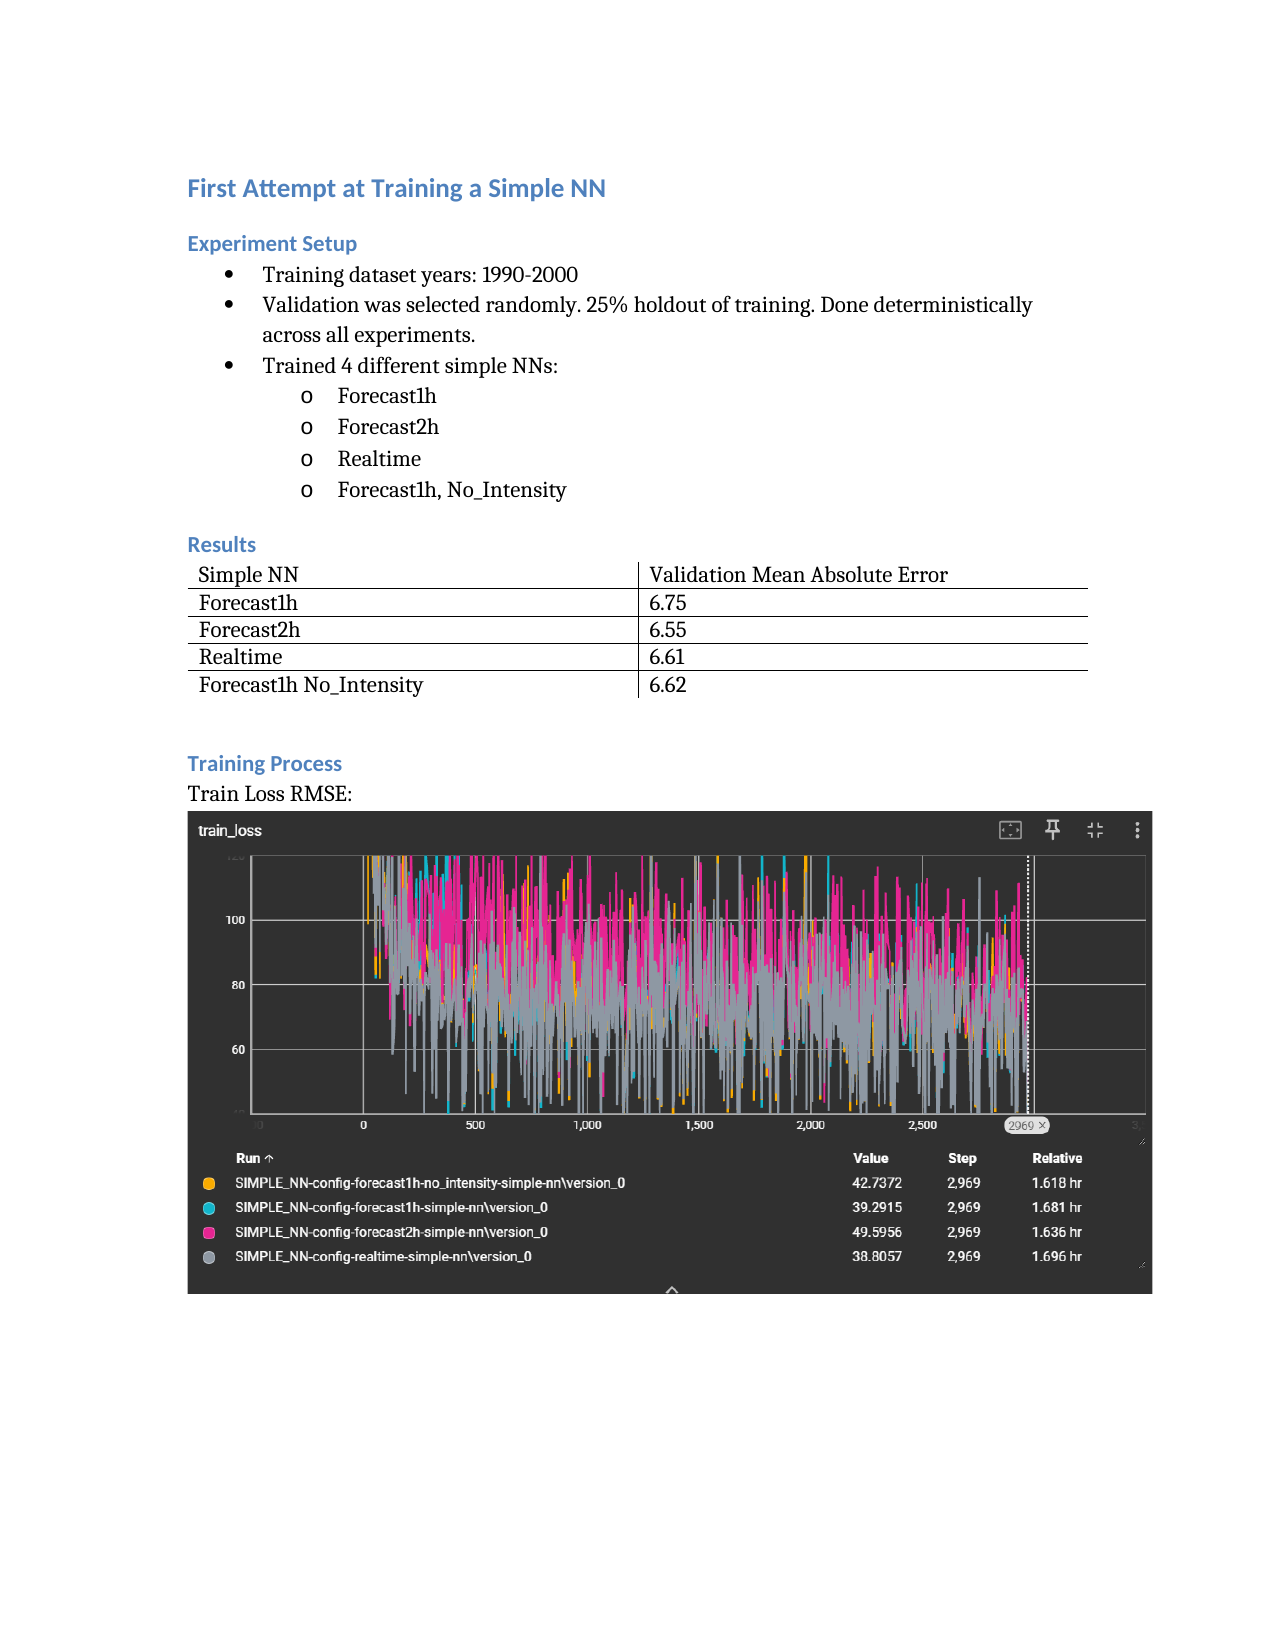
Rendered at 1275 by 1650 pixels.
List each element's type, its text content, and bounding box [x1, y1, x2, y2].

subtitle Experiment Setup [187, 229, 1087, 258]
table_header Validation Mean Absolute Error [639, 562, 1087, 588]
table_cell 6.62 [639, 671, 1087, 698]
table_cell Forecast1h [188, 589, 638, 616]
table_cell Realtime [188, 644, 638, 670]
text Train Loss RMSE: [187, 781, 1087, 811]
list Forecast1h, No_Intensity [300, 477, 1087, 505]
subtitle Results [187, 530, 1087, 558]
list Trained 4 different simple NNs: [225, 352, 1087, 379]
subtitle First Attempt at Training a Simple NN [187, 171, 1087, 204]
table_cell Forecast1h No_Intensity [188, 671, 638, 698]
list Forecast2h [300, 414, 1087, 442]
table_header Simple NN [188, 562, 638, 588]
list Training dataset years: 1990-2000 [225, 262, 1087, 288]
list Validation was selected randomly. 25% holdout of training. Done deterministically across all experiments. [225, 292, 1087, 348]
subtitle Training Process [187, 749, 1087, 777]
list Forecast1h [300, 383, 1087, 410]
table_cell 6.55 [639, 617, 1087, 643]
list Realtime [300, 446, 1087, 473]
picture [187, 811, 1153, 1294]
table_cell 6.75 [639, 589, 1087, 616]
table_cell 6.61 [639, 644, 1087, 670]
table_cell Forecast2h [188, 617, 638, 643]
